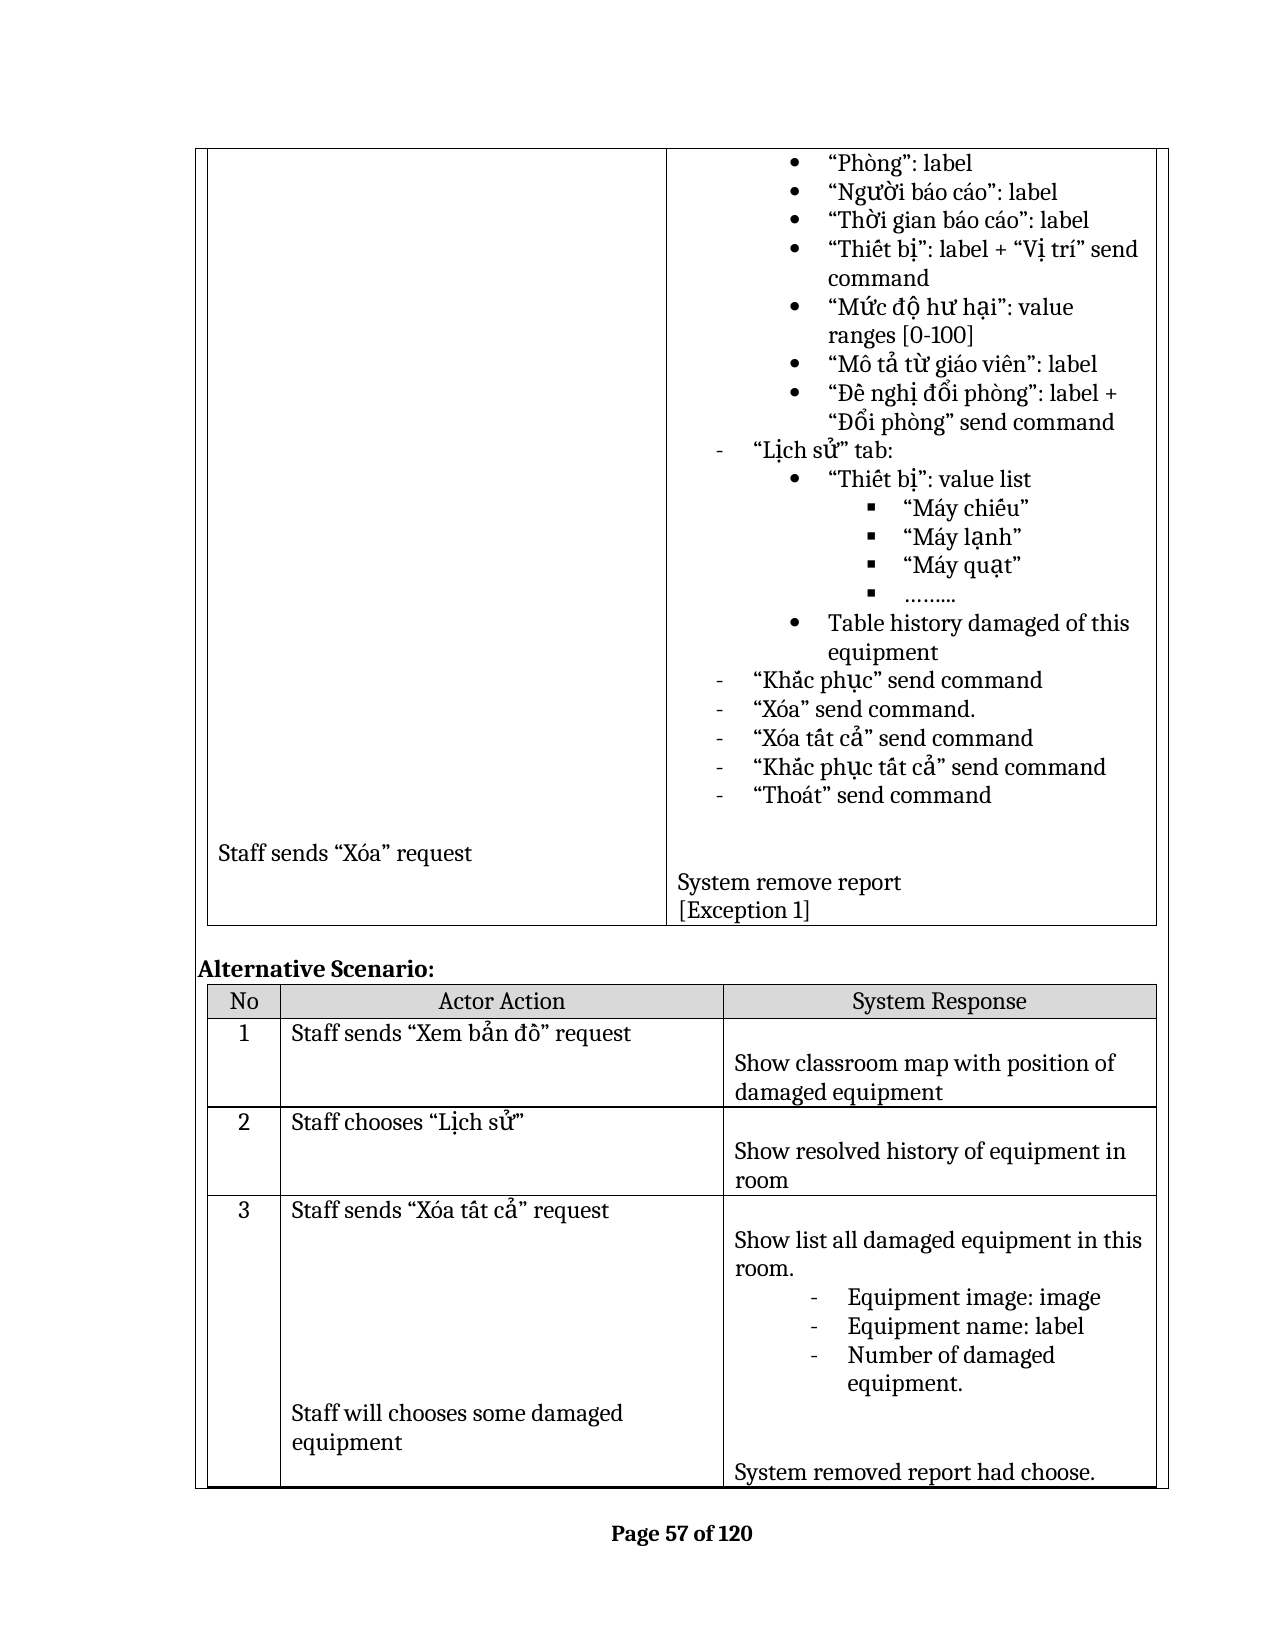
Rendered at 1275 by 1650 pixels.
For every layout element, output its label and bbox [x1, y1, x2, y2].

table_cell [196, 149, 1168, 1487]
